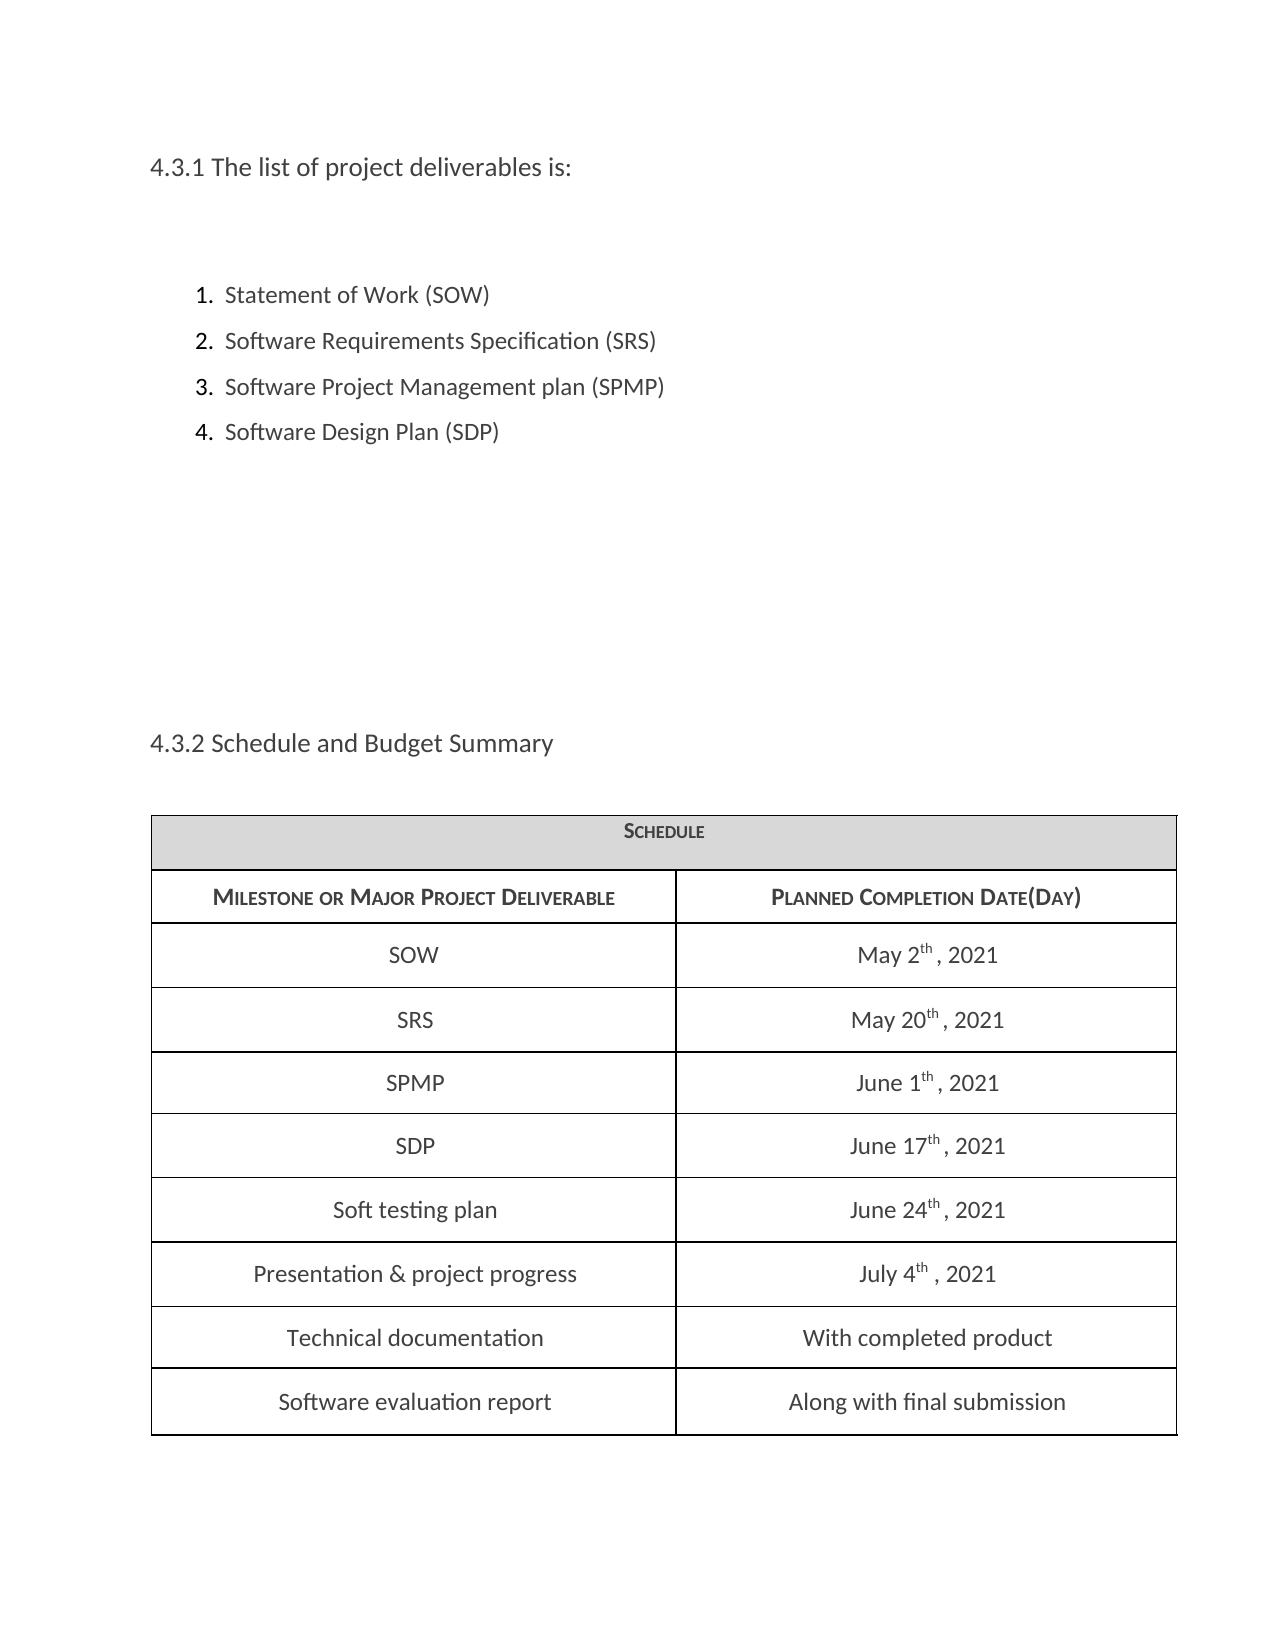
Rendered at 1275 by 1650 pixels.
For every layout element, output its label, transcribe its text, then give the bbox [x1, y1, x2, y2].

table_cell SOW [152, 924, 675, 987]
table_cell Software evaluation report [152, 1369, 675, 1434]
table_cell June 24th , 2021 [677, 1178, 1176, 1241]
list Software Requirements Specification (SRS) [0, 325, 1125, 356]
subtitle 4.3.2 Schedule and Budget Summary [150, 726, 1125, 759]
table_header Schedule [152, 816, 1176, 869]
table_cell Presentation & project progress [152, 1243, 675, 1306]
table_cell June 17th , 2021 [677, 1114, 1176, 1177]
list Software Design Plan (SDP) [0, 417, 1125, 447]
table_cell June 1th , 2021 [677, 1053, 1176, 1112]
table_cell With completed product [677, 1307, 1176, 1367]
table_cell SPMP [152, 1053, 675, 1112]
list Statement of Work (SOW) [0, 279, 1125, 310]
table_cell Milestone or Major Project Deliverable [152, 871, 675, 922]
subtitle 4.3.1 The list of project deliverables is: [150, 150, 1125, 183]
table_cell SRS [152, 988, 675, 1051]
table_cell May 20th , 2021 [677, 988, 1176, 1051]
table_cell July 4th , 2021 [677, 1243, 1176, 1306]
table_cell May 2th , 2021 [677, 924, 1176, 987]
table_cell Technical documentation [152, 1307, 675, 1367]
table_cell SDP [152, 1114, 675, 1177]
table_cell Soft testing plan [152, 1178, 675, 1241]
table_cell Planned Completion Date(Day) [677, 871, 1176, 922]
list Software Project Management plan (SPMP) [0, 371, 1125, 401]
table_cell Along with final submission [677, 1369, 1176, 1434]
